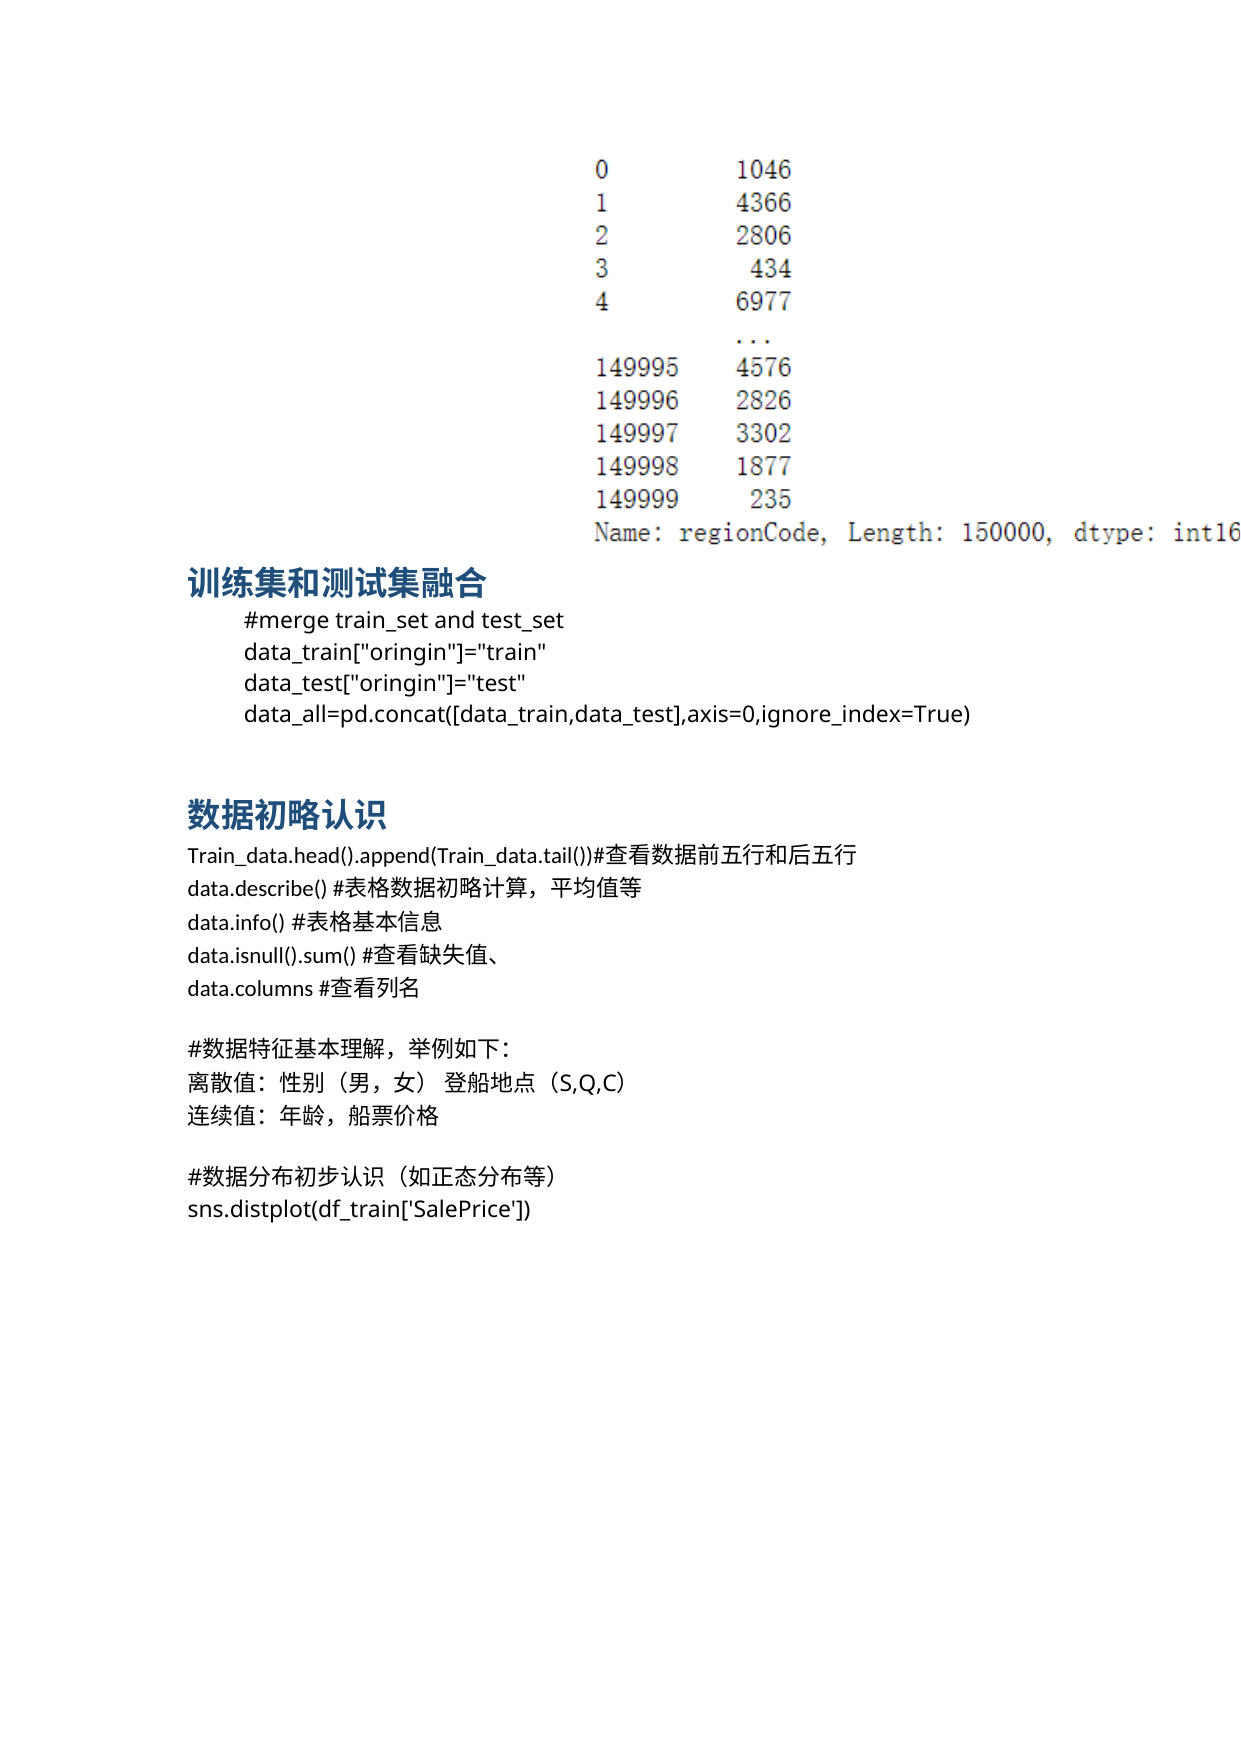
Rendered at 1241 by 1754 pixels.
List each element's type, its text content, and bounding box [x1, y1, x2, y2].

text 连续值：年龄，船票价格 [187, 1098, 1053, 1131]
picture [581, 150, 1241, 557]
text #merge train_set and test_set [244, 604, 1053, 636]
text Train_data.head().append(Train_data.tail())#查看数据前五行和后五行 [187, 837, 1053, 870]
subtitle 训练集和测试集融合 [187, 556, 1053, 604]
text data.info() #表格基本信息 [187, 903, 1053, 937]
text #数据分布初步认识（如正态分布等） [187, 1159, 1053, 1192]
text data.columns #查看列名 [187, 970, 1053, 1003]
text #数据特征基本理解，举例如下： [187, 1031, 1053, 1064]
text data_train["oringin"]="train" [244, 636, 1053, 667]
subtitle 数据初略认识 [187, 789, 1053, 837]
text 离散值：性别（男，女） 登船地点（S,Q,C） [187, 1064, 1053, 1098]
text data.describe() #表格数据初略计算，平均值等 [187, 870, 1053, 903]
text data_all=pd.concat([data_train,data_test],axis=0,ignore_index=True) [244, 698, 1053, 729]
text data.isnull().sum() #查看缺失值、 [187, 937, 1053, 970]
text sns.distplot(df_train['SalePrice']) [187, 1192, 1053, 1224]
text data_test["oringin"]="test" [244, 667, 1053, 698]
